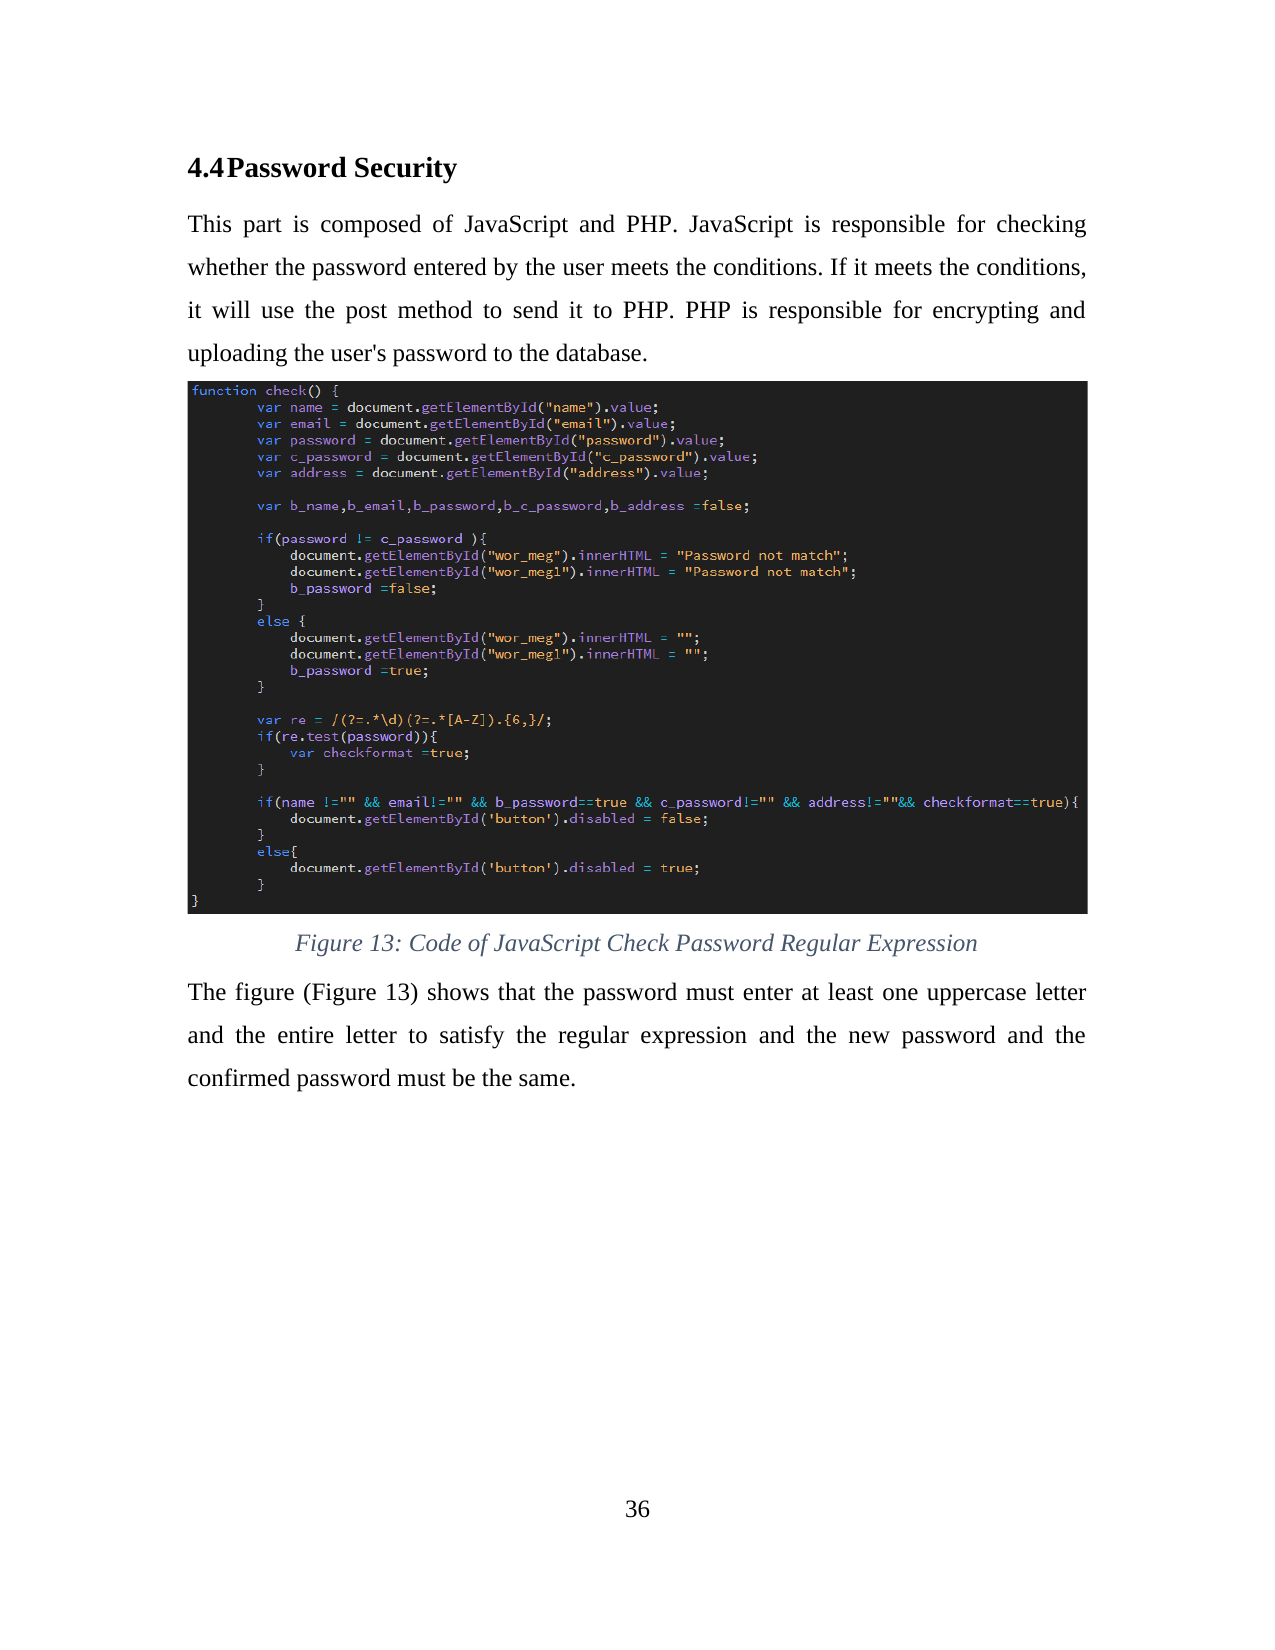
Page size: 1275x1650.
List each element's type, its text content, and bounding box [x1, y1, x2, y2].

picture [187, 381, 1088, 914]
text Figure 13: Code of JavaScript Check Password Regular Expression [187, 928, 1087, 956]
subtitle Password Security [187, 150, 1087, 183]
text This part is composed of JavaScript and PHP. JavaScript is responsible for checking whether the password entered by the user meets the conditions. If it meets the conditions, it will use the post method to send it to PHP. PHP is responsible for encrypting and uploading the user's password to the database. [187, 209, 1087, 367]
text The figure (Figure 13) shows that the password must enter at least one uppercase letter and the entire letter to satisfy the regular expression and the new password and the confirmed password must be the same. [187, 977, 1087, 1092]
